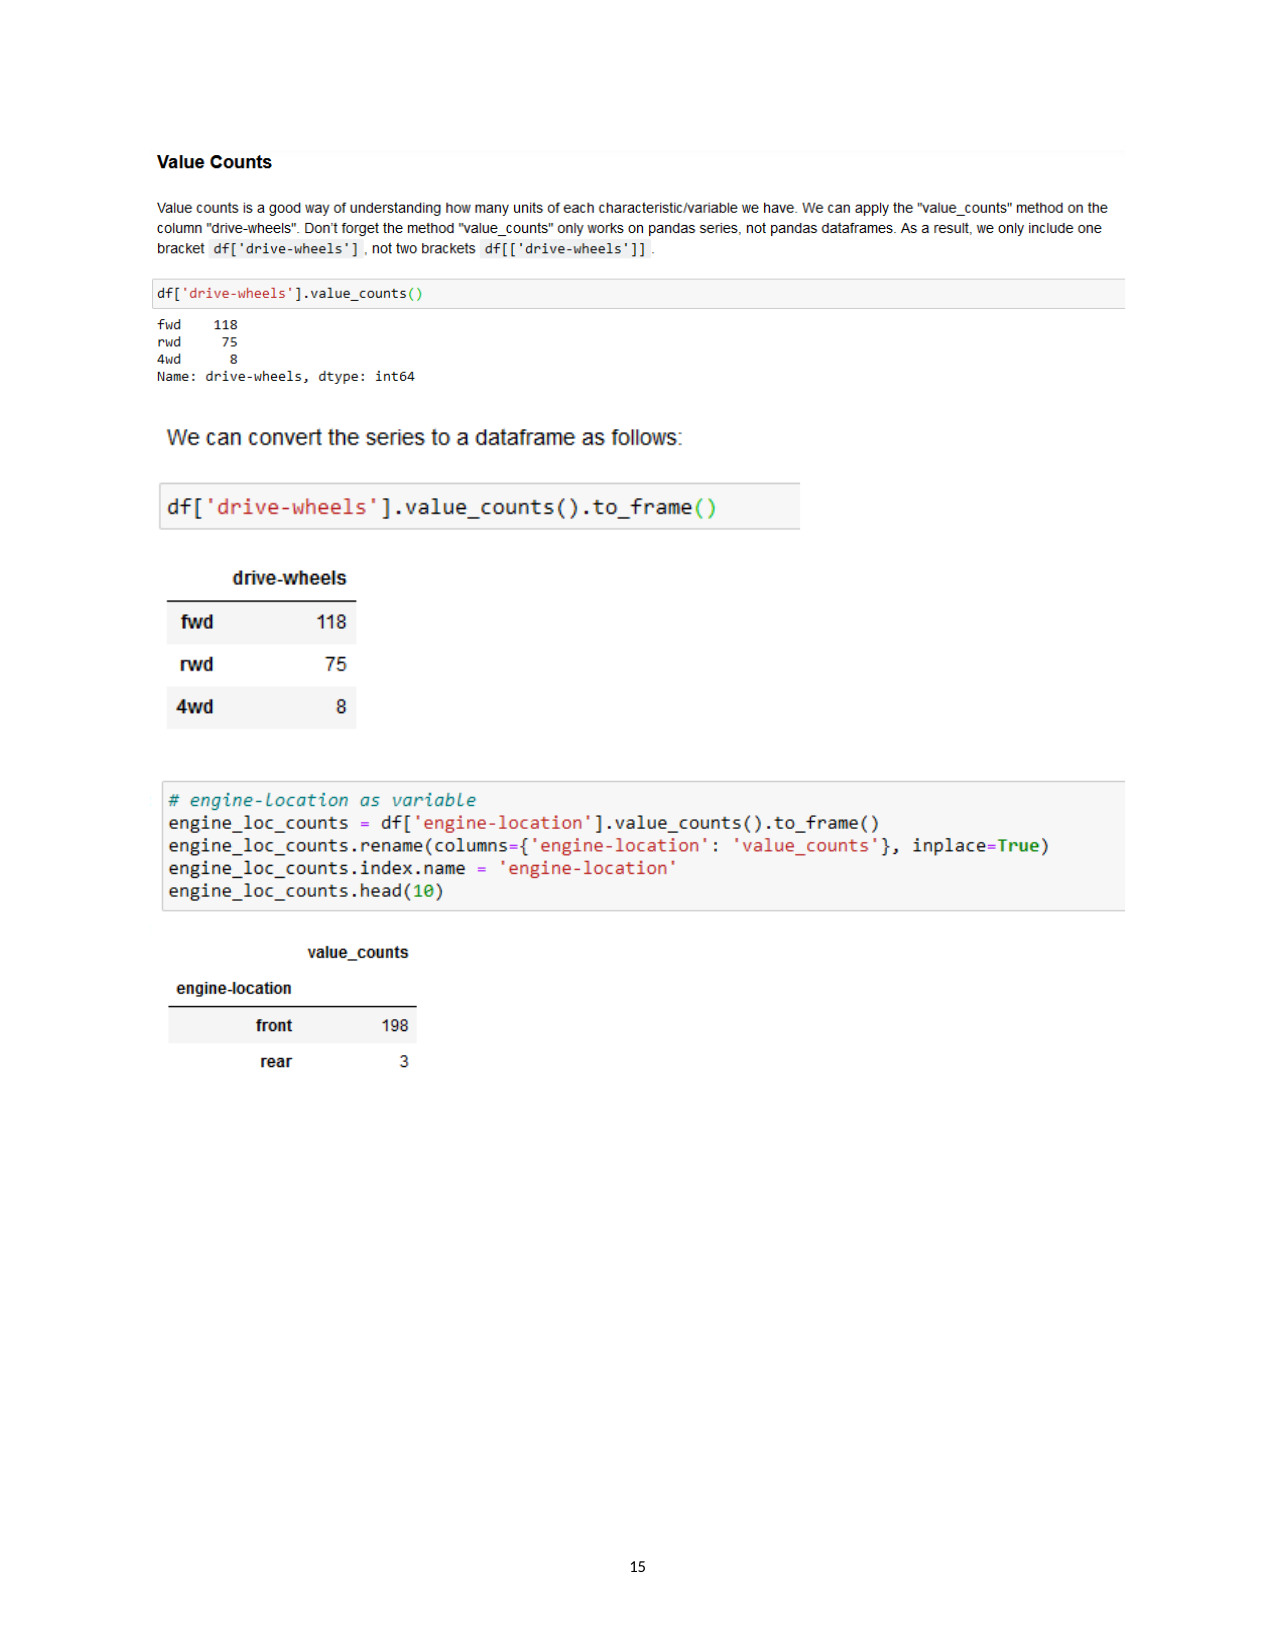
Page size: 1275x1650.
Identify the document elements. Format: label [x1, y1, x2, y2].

picture [150, 417, 800, 745]
picture [150, 150, 1125, 389]
picture [150, 773, 1125, 1086]
